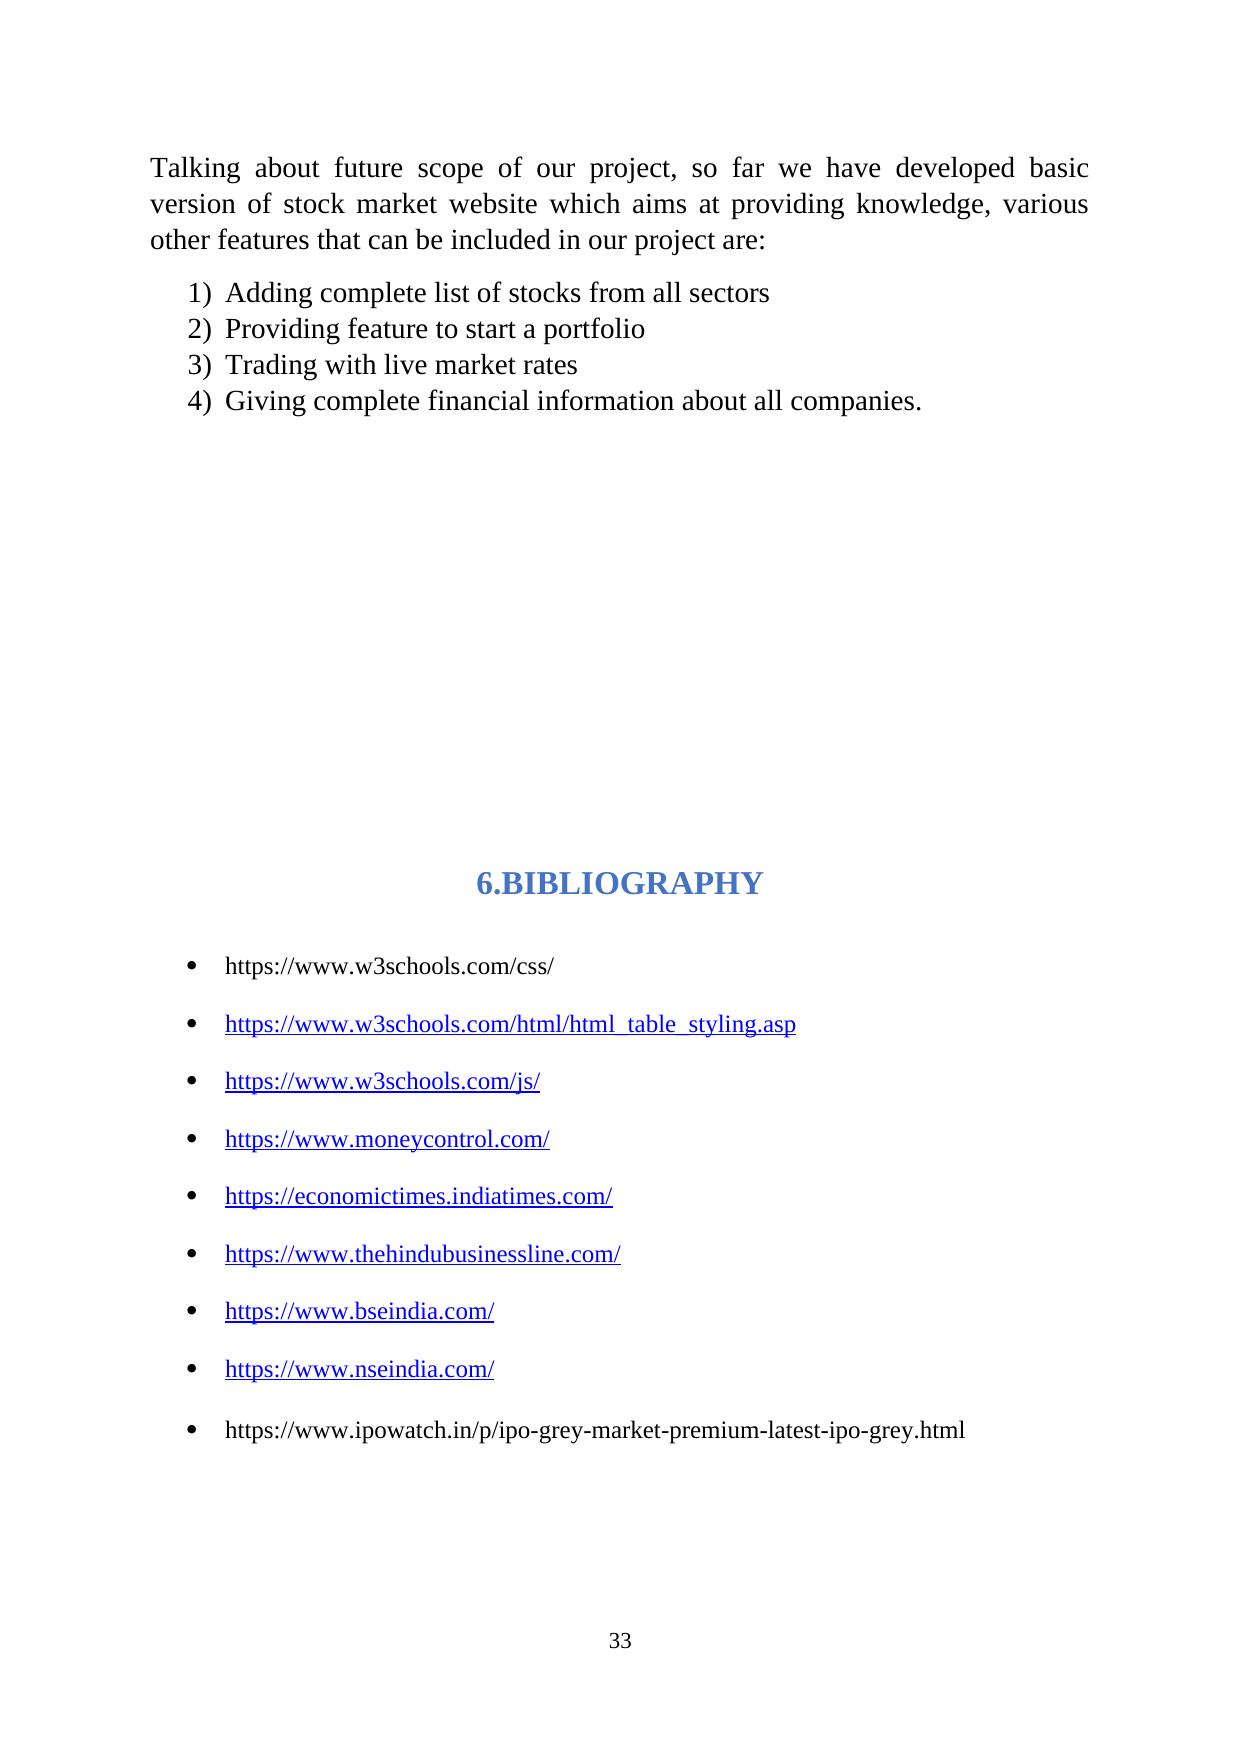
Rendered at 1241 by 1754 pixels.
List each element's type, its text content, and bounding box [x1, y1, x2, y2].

list Trading with live market rates [187, 347, 1090, 381]
list https://www.bseindia.com/ [187, 1296, 1090, 1325]
subtitle 6.BIBLIOGRAPHY [150, 863, 1090, 901]
list https://economictimes.indiatimes.com/ [187, 1181, 1090, 1210]
list https://www.thehindubusinessline.com/ [187, 1239, 1090, 1267]
text Talking about future scope of our project, so far we have developed basic version of stock market website which aims at providing knowledge, various other features that can be included in our project are: [150, 150, 1090, 256]
list https://www.moneycontrol.com/ [187, 1124, 1090, 1152]
list https://www.w3schools.com/html/html_table_styling.asp [187, 1009, 1090, 1037]
list https://www.nseindia.com/ [187, 1354, 1090, 1382]
list Providing feature to start a portfolio [187, 311, 1090, 345]
list https://www.w3schools.com/css/ [187, 951, 1090, 980]
list https://www.ipowatch.in/p/ipo-grey-market-premium-latest-ipo-grey.html [187, 1411, 1090, 1445]
list Adding complete list of stocks from all sectors [187, 275, 1090, 309]
list https://www.w3schools.com/js/ [187, 1066, 1090, 1095]
list Giving complete financial information about all companies. [187, 383, 1090, 417]
